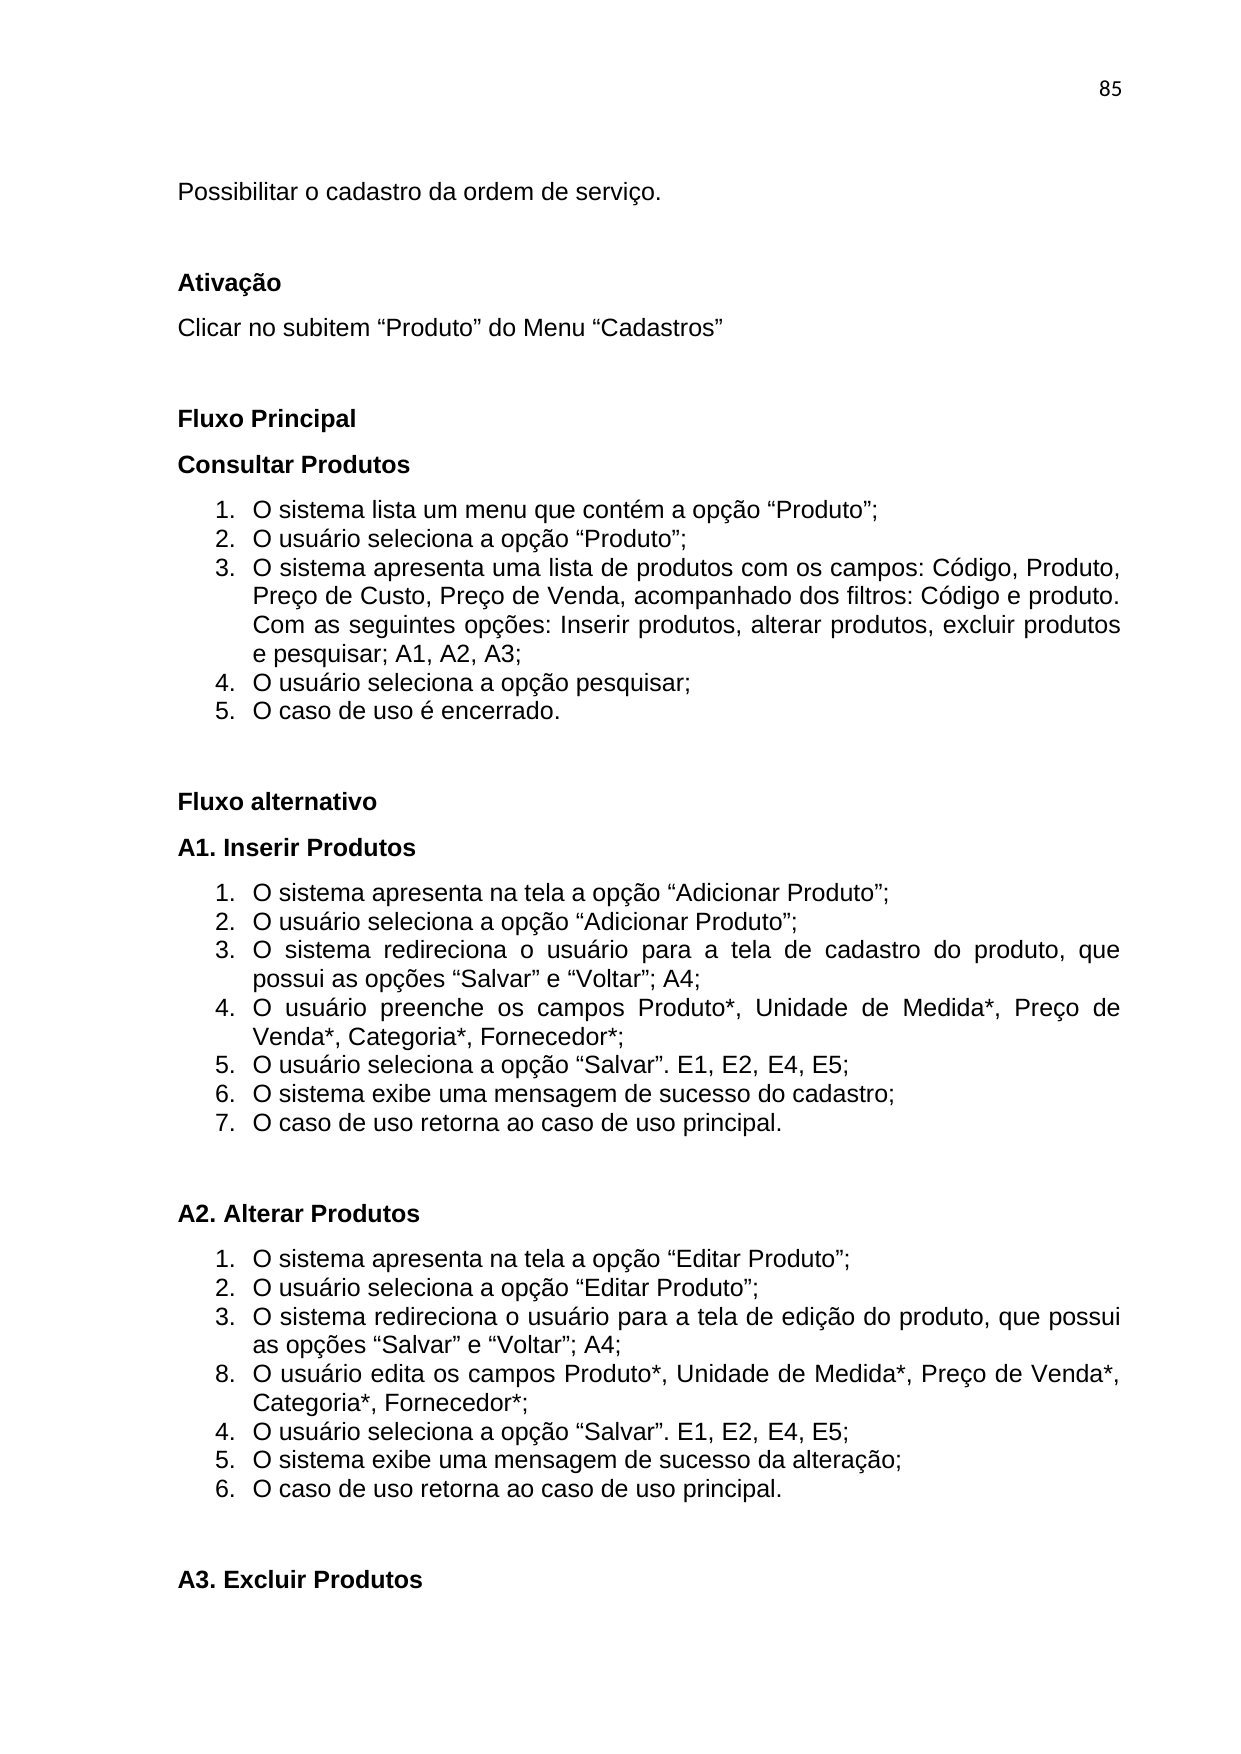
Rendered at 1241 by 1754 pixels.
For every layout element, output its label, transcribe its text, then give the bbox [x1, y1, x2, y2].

list O usuário seleciona a opção “Adicionar Produto”; [215, 907, 1122, 936]
text Fluxo alternativo [177, 787, 1122, 816]
list O usuário seleciona a opção “Produto”; [215, 524, 1122, 553]
text Clicar no subitem “Produto” do Menu “Cadastros” [177, 313, 1122, 342]
text Consultar Produtos [177, 450, 1122, 478]
list O usuário seleciona a opção “Salvar”. E1, E2, E4, E5; [215, 1051, 1122, 1079]
text Ativação [177, 268, 1122, 297]
list O usuário seleciona a opção “Editar Produto”; [215, 1273, 1122, 1302]
list O caso de uso retorna ao caso de uso principal. [215, 1474, 1122, 1503]
text Fluxo Principal [177, 404, 1122, 433]
list O sistema exibe uma mensagem de sucesso da alteração; [215, 1446, 1122, 1474]
text A3. Excluir Produtos [177, 1565, 1122, 1594]
list O sistema lista um menu que contém a opção “Produto”; [215, 495, 1122, 524]
list O caso de uso retorna ao caso de uso principal. [215, 1108, 1122, 1137]
text A2. Alterar Produtos [177, 1199, 1122, 1228]
list O sistema apresenta uma lista de produtos com os campos: Código, Produto, Preço de Custo, Preço de Venda, acompanhado dos filtros: Código e produto. Com as seguintes opções: Inserir produtos, alterar produtos, excluir produtos e pesquisar; A1, A2, A3; [215, 553, 1122, 668]
list O usuário seleciona a opção pesquisar; [215, 668, 1122, 696]
list O usuário edita os campos Produto*, Unidade de Medida*, Preço de Venda*, Categoria*, Fornecedor*; [215, 1359, 1122, 1417]
list O sistema redireciona o usuário para a tela de cadastro do produto, que possui as opções “Salvar” e “Voltar”; A4; [215, 936, 1122, 993]
list O sistema apresenta na tela a opção “Editar Produto”; [215, 1244, 1122, 1273]
list O sistema redireciona o usuário para a tela de edição do produto, que possui as opções “Salvar” e “Voltar”; A4; [215, 1302, 1122, 1359]
list O sistema apresenta na tela a opção “Adicionar Produto”; [215, 878, 1122, 907]
text Possibilitar o cadastro da ordem de serviço. [177, 177, 1122, 206]
list O sistema exibe uma mensagem de sucesso do cadastro; [215, 1079, 1122, 1108]
list O usuário seleciona a opção “Salvar”. E1, E2, E4, E5; [215, 1417, 1122, 1446]
list O usuário preenche os campos Produto*, Unidade de Medida*, Preço de Venda*, Categoria*, Fornecedor*; [215, 993, 1122, 1051]
text A1. Inserir Produtos [177, 833, 1122, 861]
list O caso de uso é encerrado. [215, 696, 1122, 725]
